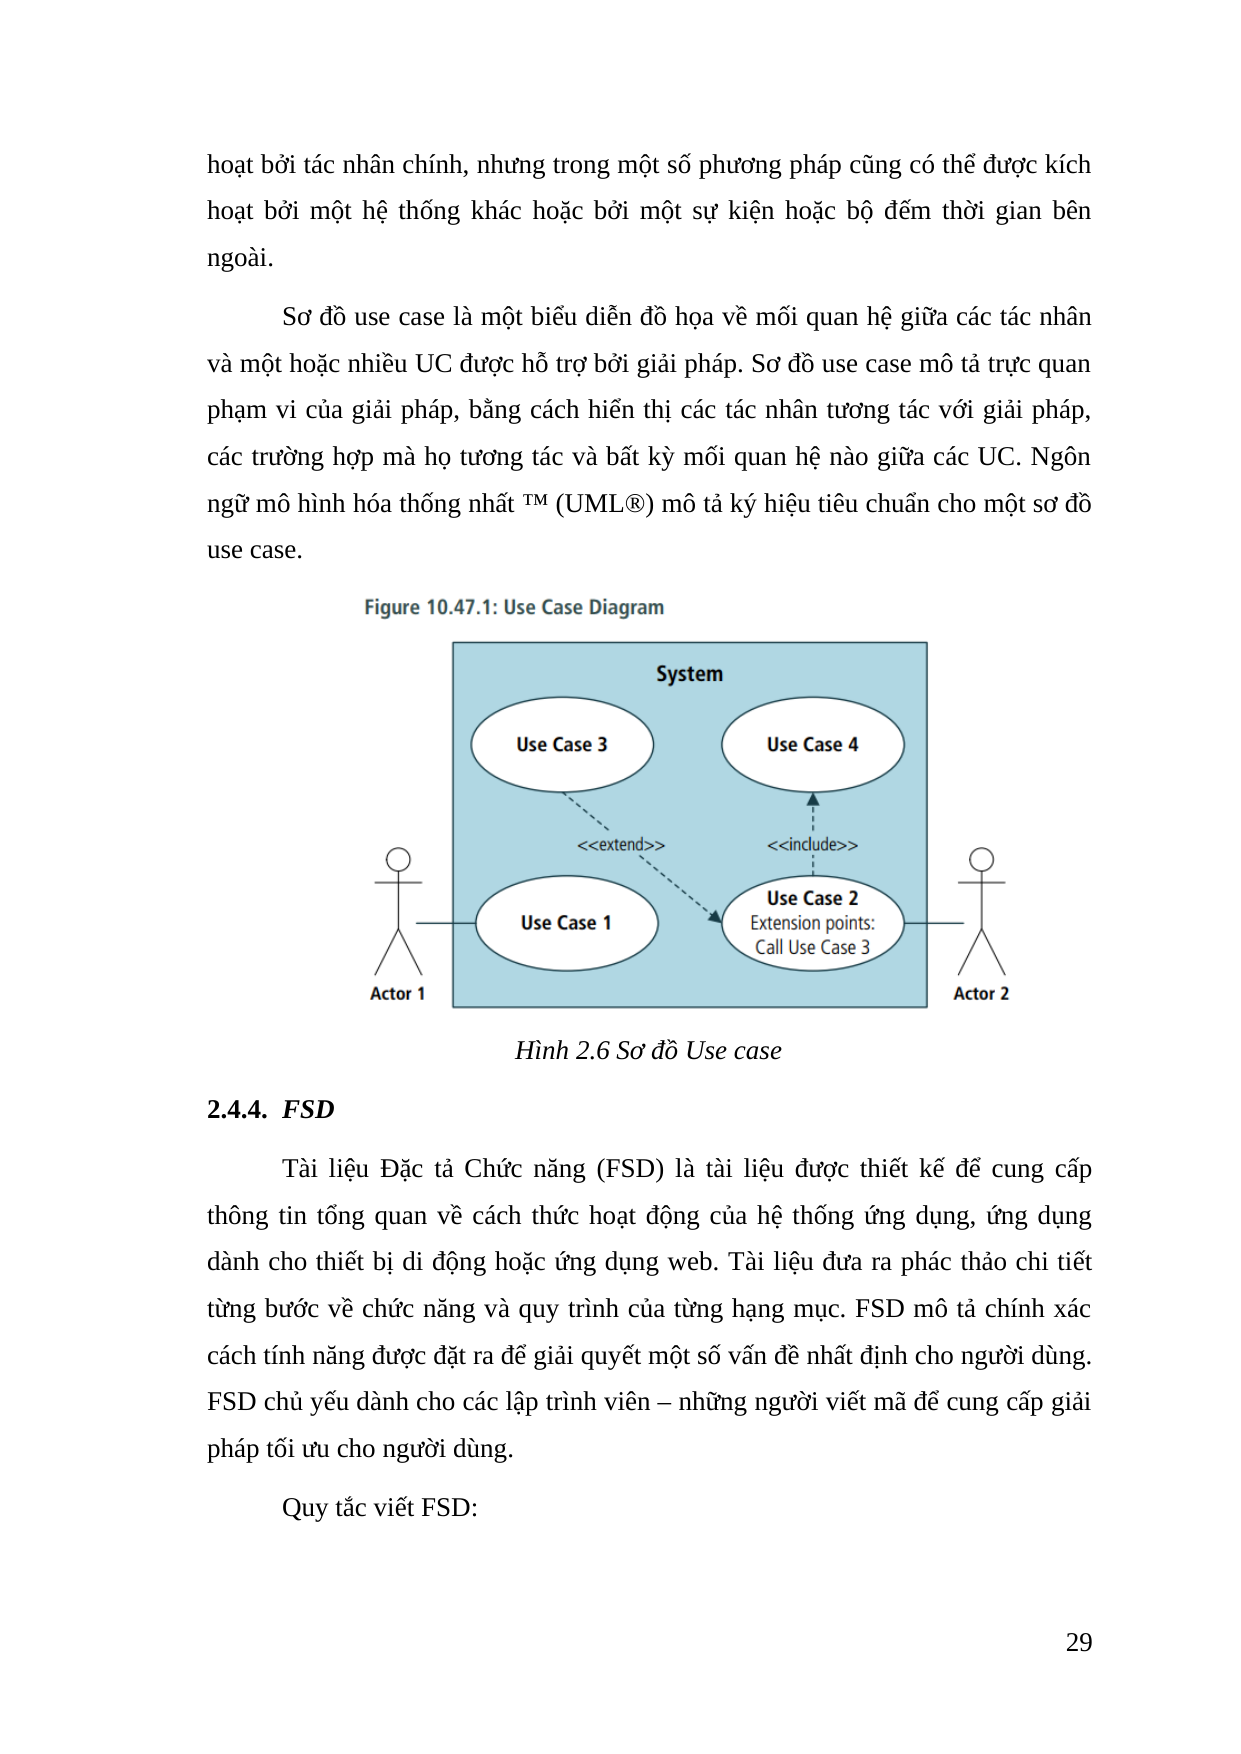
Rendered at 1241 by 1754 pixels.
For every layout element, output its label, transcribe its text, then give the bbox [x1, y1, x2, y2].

text Quy tắc viết FSD: [207, 1491, 1092, 1522]
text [207, 148, 1092, 272]
text Sơ đồ use case là một biểu diễn đồ họa về mối quan hệ giữa các tác nhân và một hoặc nhiều UC được hỗ trợ bởi giải pháp. Sơ đồ use case mô tả trực quan phạm vi của giải pháp, bằng cách hiển thị các tác nhân tương tác với giải pháp, các trường hợp mà họ tương tác và bất kỳ mối quan hệ nào giữa các UC. Ngôn ngữ mô hình hóa thống nhất ™ (UML®) mô tả ký hiệu tiêu chuẩn cho một sơ đồ use case. [207, 300, 1092, 565]
subtitle FSD [207, 1093, 1092, 1124]
text Tài liệu Đặc tả Chức năng (FSD) là tài liệu được thiết kế để cung cấp thông tin tổng quan về cách thức hoạt động của hệ thống ứng dụng, ứng dụng dành cho thiết bị di động hoặc ứng dụng web. Tài liệu đưa ra phác thảo chi tiết từng bước về chức năng và quy trình của từng hạng mục. FSD mô tả chính xác cách tính năng được đặt ra để giải quyết một số vấn đề nhất định cho người dùng. FSD chủ yếu dành cho các lập trình viên – những người viết mã để cung cấp giải pháp tối ưu cho người dùng. [207, 1152, 1092, 1463]
picture [358, 592, 1016, 1012]
